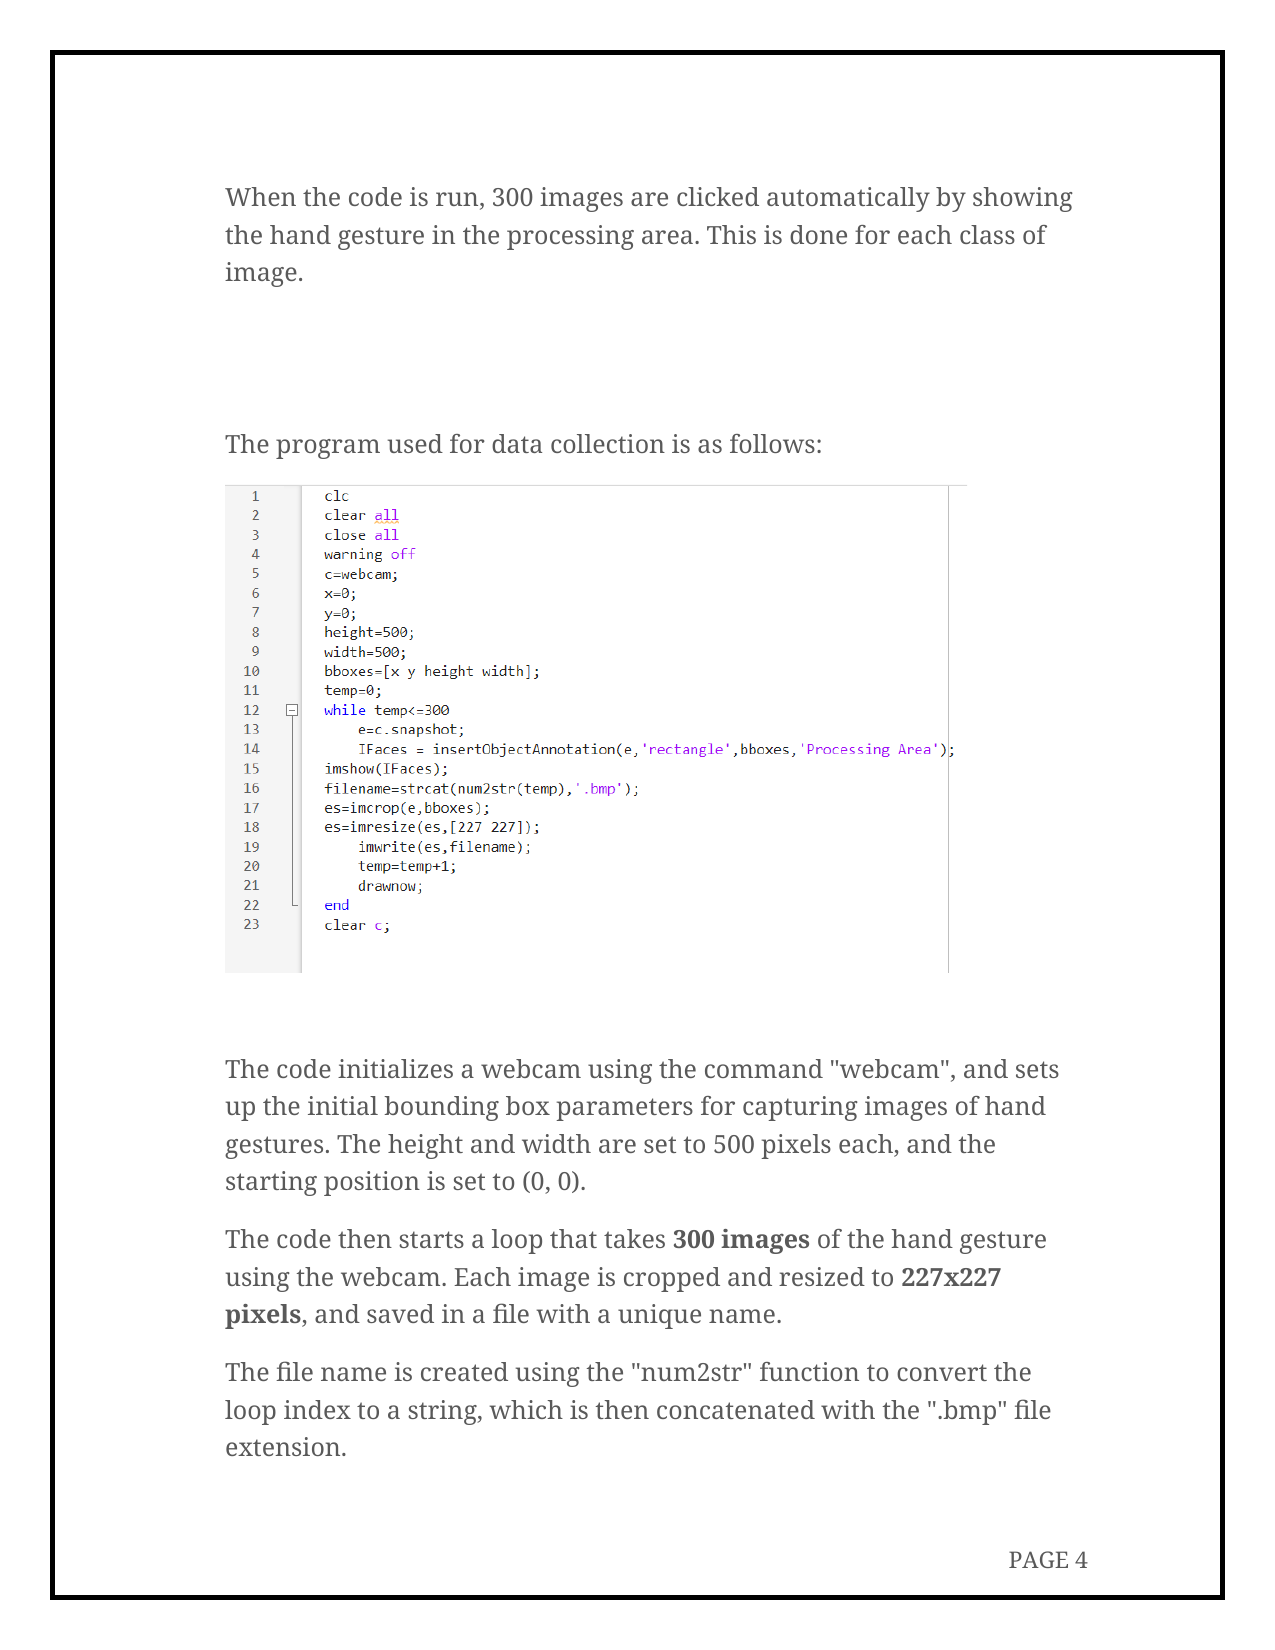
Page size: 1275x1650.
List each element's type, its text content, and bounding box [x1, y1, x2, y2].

list The code then starts a loop that takes 300 images of the hand gesture using the webcam. Each image is cropped and resized to 227x227 pixels, and saved in a file with a unique name. [225, 1222, 1087, 1331]
list The program used for data collection is as follows: [187, 426, 1087, 461]
list The code initializes a webcam using the command "webcam", and sets up the initial bounding box parameters for capturing images of hand gestures. The height and width are set to 500 pixels each, and the starting position is set to (0, 0). [225, 1051, 1087, 1198]
list The file name is created using the "num2str" function to convert the loop index to a string, which is then concatenated with the ".bmp" file extension. [225, 1355, 1087, 1464]
picture [225, 484, 968, 973]
list When the code is run, 300 images are clicked automatically by showing the hand gesture in the processing area. This is done for each class of image. [225, 180, 1087, 289]
